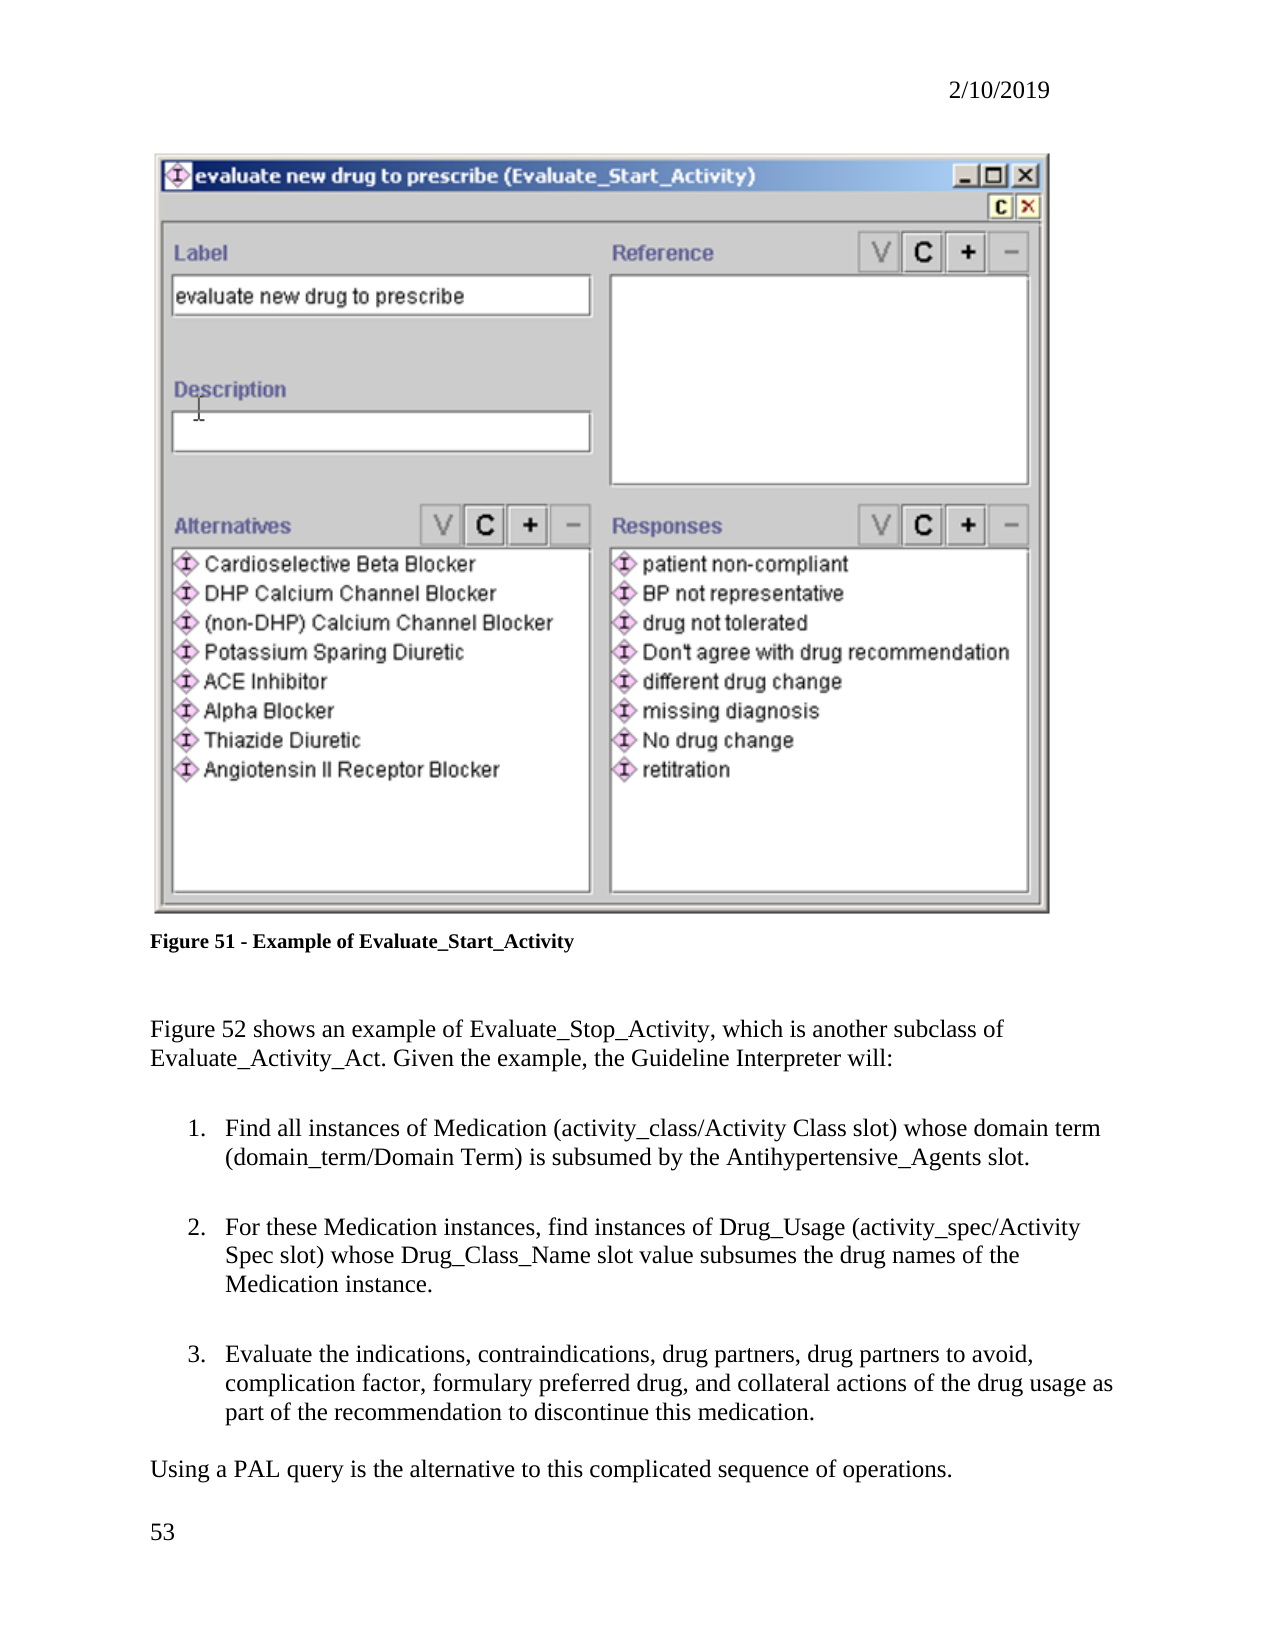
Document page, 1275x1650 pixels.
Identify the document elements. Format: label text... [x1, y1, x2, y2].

list For these Medication instances, find instances of Drug_Usage (activity_spec/Activity Spec slot) whose Drug_Class_Name slot value subsumes the drug names of the Medication instance. [187, 1212, 1125, 1298]
list Evaluate the indications, contraindications, drug partners, drug partners to avoid, complication factor, formulary preferred drug, and collateral actions of the drug usage as part of the recommendation to discontinue this medication. [187, 1339, 1125, 1425]
picture [150, 150, 1053, 917]
text Using a PAL query is the alternative to this complicated sequence of operations. [150, 1454, 1125, 1483]
list Find all instances of Medication (activity_class/Activity Class slot) whose domain term (domain_term/Domain Term) is subsumed by the Antihypertensive_Agents slot. [187, 1113, 1125, 1170]
